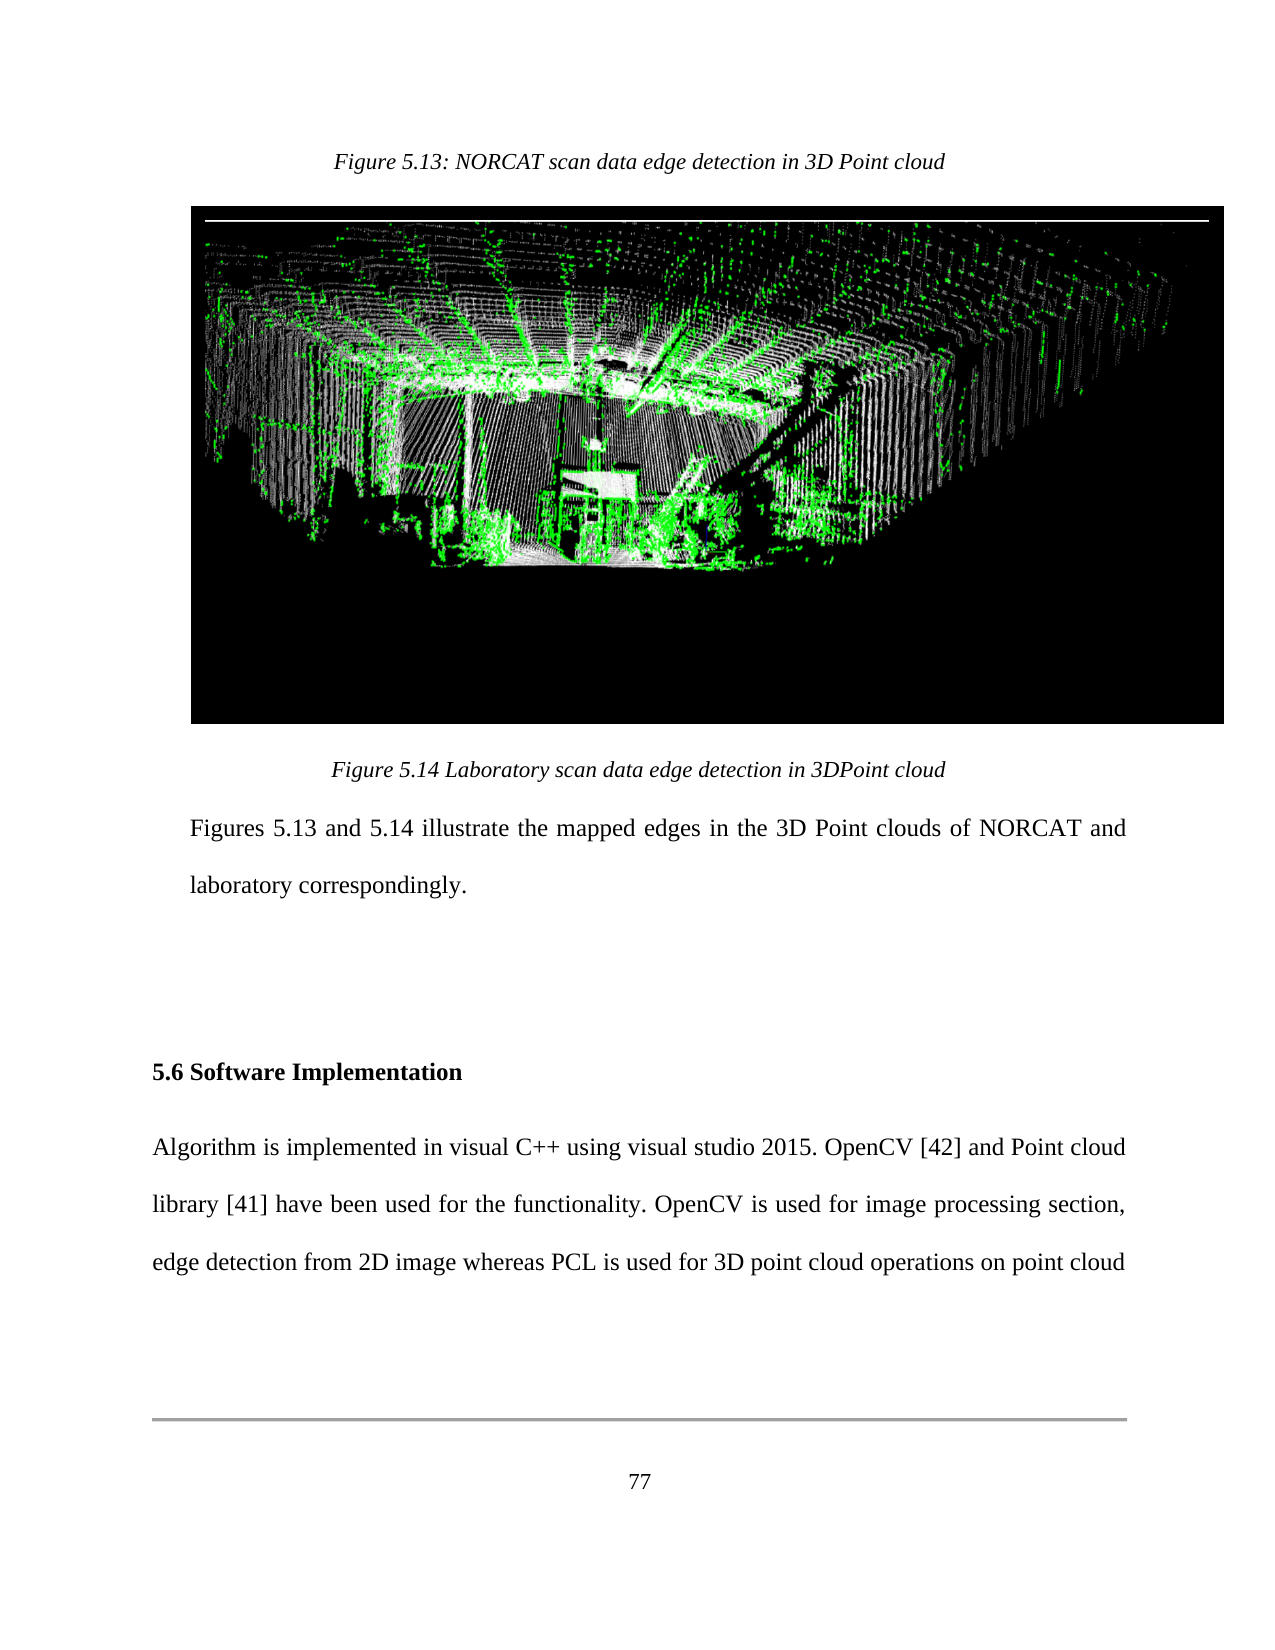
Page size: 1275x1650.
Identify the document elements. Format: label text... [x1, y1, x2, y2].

picture [205, 220, 1209, 709]
text 5.6 Software Implementation [152, 1057, 1127, 1086]
text Figure 5.14 Laboratory scan data edge detection in 3DPoint cloud [152, 757, 1127, 783]
text Figure 5.13: NORCAT scan data edge detection in 3D Point cloud [152, 148, 1127, 175]
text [152, 1132, 1127, 1275]
text Figures 5.13 and 5.14 illustrate the mapped edges in the 3D Point clouds of NORCAT and laboratory correspondingly. [189, 813, 1127, 899]
